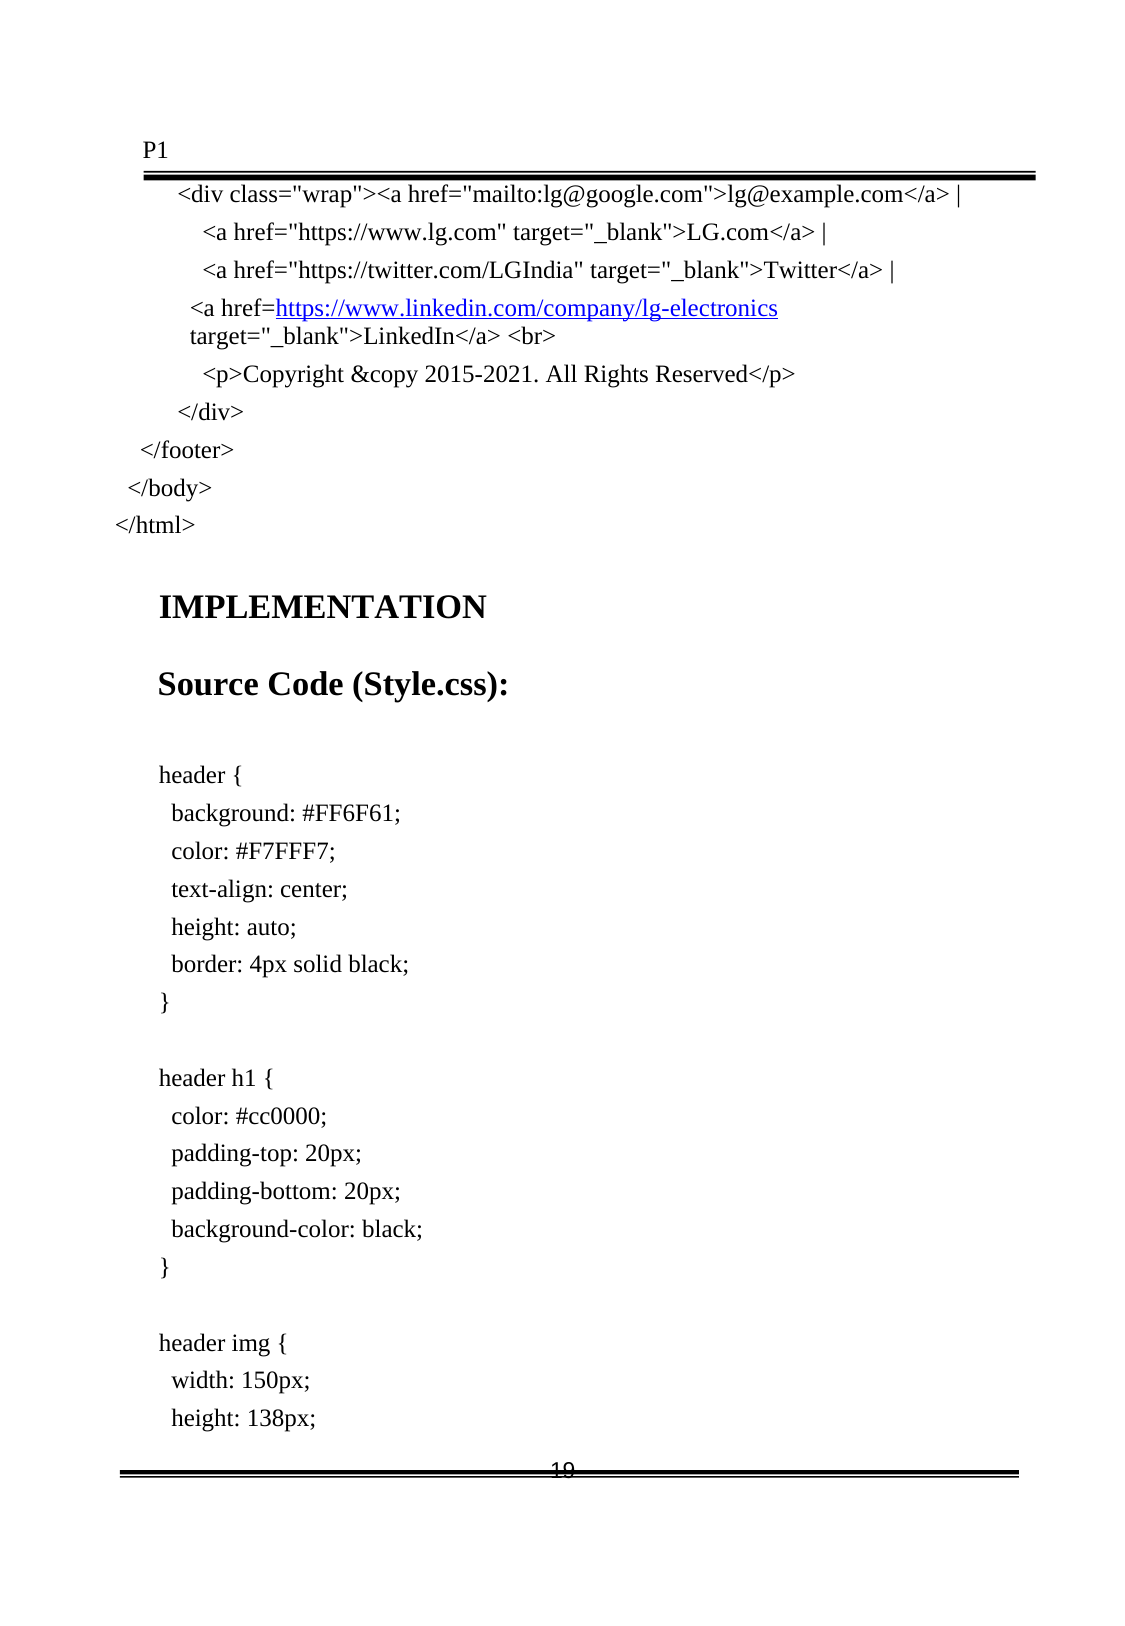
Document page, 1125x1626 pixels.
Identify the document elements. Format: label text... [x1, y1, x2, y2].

subtitle <a href="https://twitter.com/LGIndia" target="_blank">Twitter</a> | [81, 255, 1019, 283]
subtitle </div> [81, 397, 1019, 426]
subtitle border: 4px solid black; [158, 949, 1019, 978]
subtitle </footer> [81, 435, 1019, 463]
subtitle text-align: center; [158, 874, 1019, 903]
subtitle color: #cc0000; [158, 1101, 1019, 1129]
subtitle </body> [81, 473, 1019, 501]
subtitle height: auto; [158, 912, 1019, 940]
subtitle <p>Copyright &copy 2015-2021. All Rights Reserved</p> [81, 359, 1019, 388]
subtitle width: 150px; [158, 1365, 1019, 1394]
subtitle header img { [158, 1328, 1019, 1356]
subtitle header h1 { [158, 1063, 1019, 1092]
subtitle height: 138px; [158, 1403, 1019, 1432]
subtitle } [158, 987, 1019, 1016]
subtitle padding-bottom: 20px; [158, 1176, 1019, 1205]
subtitle header { [158, 760, 1019, 789]
subtitle </html> [81, 510, 1019, 539]
subtitle IMPLEMENTATION [158, 586, 1019, 626]
subtitle padding-top: 20px; [158, 1138, 1019, 1167]
subtitle <a href=https://www.linkedin.com/company/lg-electronics target="_blank">LinkedIn</a> <br> [189, 293, 1019, 350]
subtitle <div class="wrap"><a href="mailto:lg@google.com">lg@example.com</a> | [81, 179, 1019, 208]
subtitle <a href="https://www.lg.com" target="_blank">LG.com</a> | [81, 217, 1019, 246]
subtitle background: #FF6F61; [158, 798, 1019, 827]
subtitle Source Code (Style.css): [81, 663, 1019, 703]
subtitle color: #F7FFF7; [158, 836, 1019, 865]
subtitle } [158, 1252, 1019, 1281]
subtitle background-color: black; [158, 1214, 1019, 1243]
